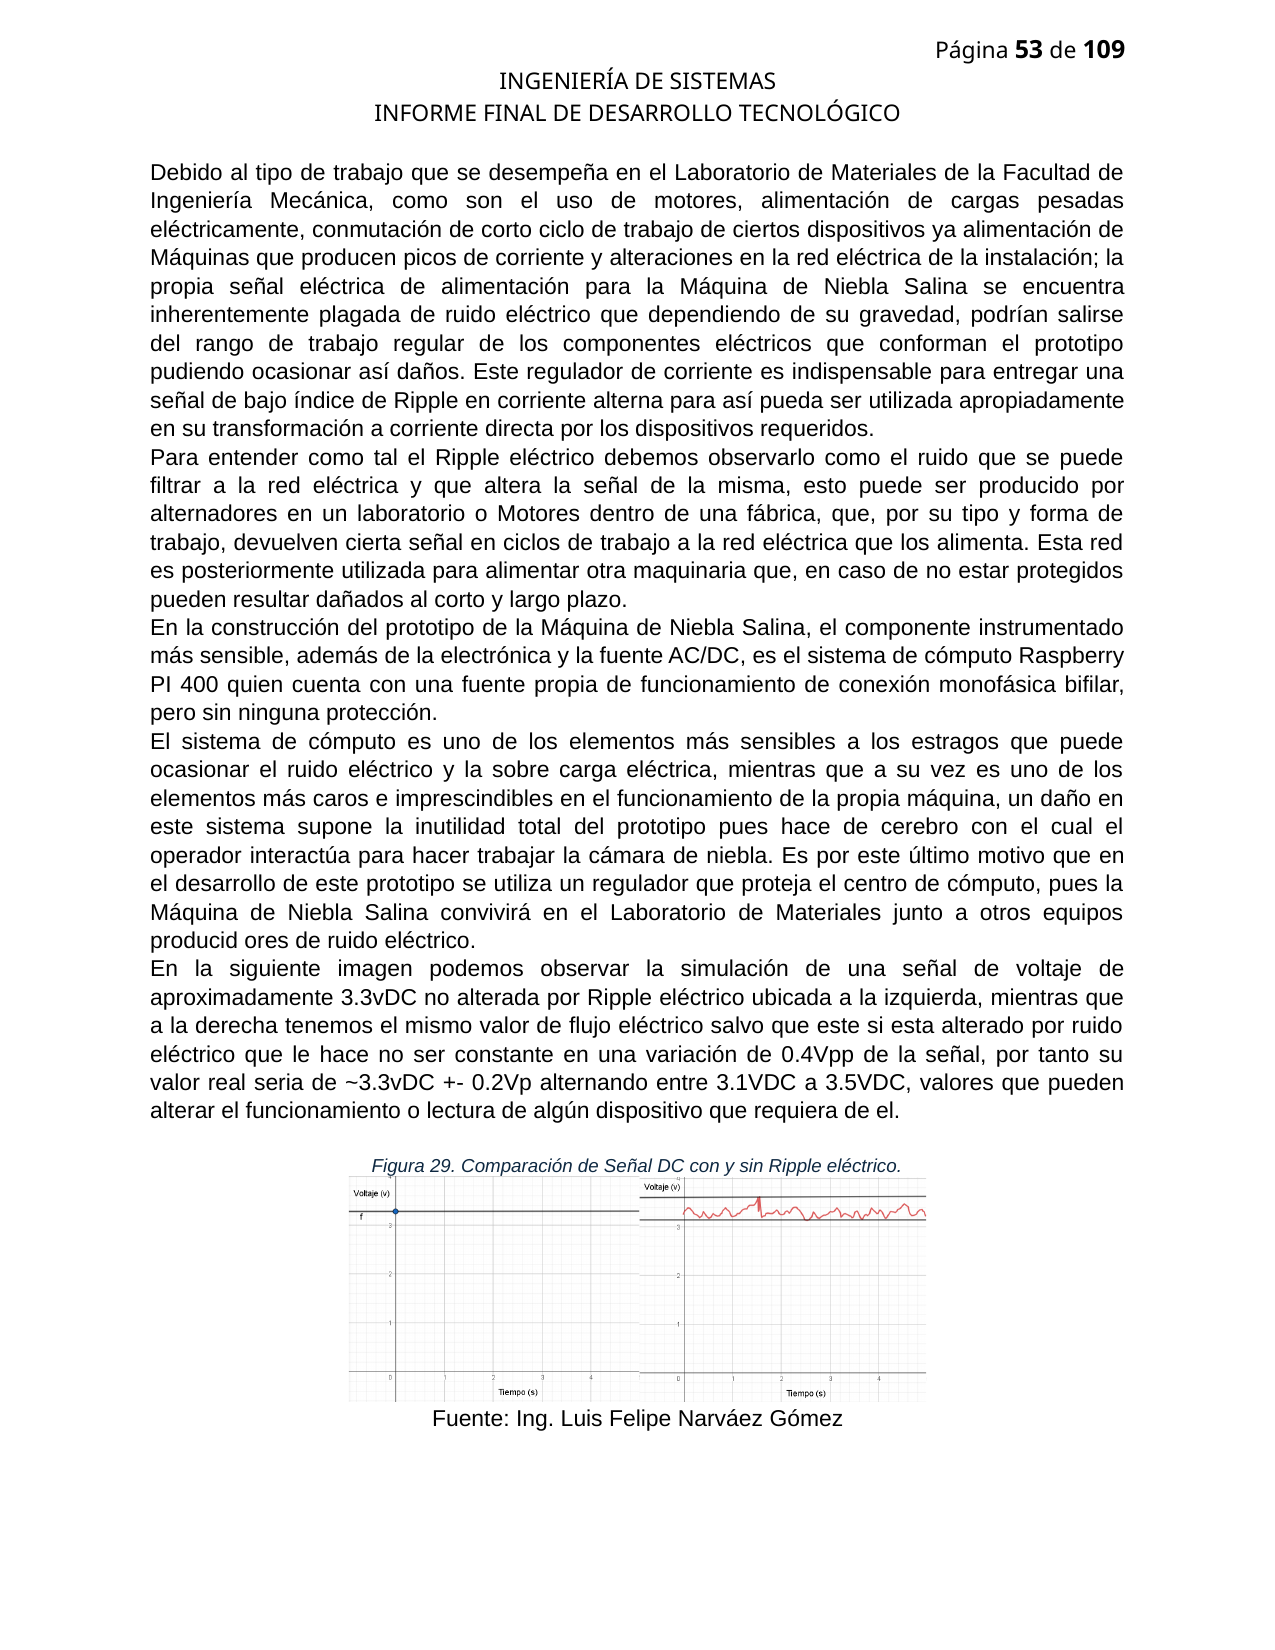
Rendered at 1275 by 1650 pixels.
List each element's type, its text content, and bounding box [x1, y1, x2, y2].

picture [348, 1176, 927, 1402]
text En la siguiente imagen podemos observar la simulación de una señal de voltaje de aproximadamente 3.3vDC no alterada por Ripple eléctrico ubicada a la izquierda, mientras que a la derecha tenemos el mismo valor de flujo eléctrico salvo que este si esta alterado por ruido eléctrico que le hace no ser constante en una variación de 0.4Vpp de la señal, por tanto su valor real seria de ~3.3vDC +- 0.2Vp alternando entre 3.1VDC a 3.5VDC, valores que pueden alterar el funcionamiento o lectura de algún dispositivo que requiera de el. [150, 955, 1125, 1124]
text Figura 29. Comparación de Señal DC con y sin Ripple eléctrico. [150, 1154, 1125, 1176]
text Debido al tipo de trabajo que se desempeña en el Laboratorio de Materiales de la Facultad de Ingeniería Mecánica, como son el uso de motores, alimentación de cargas pesadas eléctricamente, conmutación de corto ciclo de trabajo de ciertos dispositivos ya alimentación de Máquinas que producen picos de corriente y alteraciones en la red eléctrica de la instalación; la propia señal eléctrica de alimentación para la Máquina de Niebla Salina se encuentra inherentemente plagada de ruido eléctrico que dependiendo de su gravedad, podrían salirse del rango de trabajo regular de los componentes eléctricos que conforman el prototipo pudiendo ocasionar así daños. Este regulador de corriente es indispensable para entregar una señal de bajo índice de Ripple en corriente alterna para así pueda ser utilizada apropiadamente en su transformación a corriente directa por los dispositivos requeridos. [150, 159, 1125, 441]
text Fuente: Ing. Luis Felipe Narváez Gómez [150, 1404, 1125, 1431]
text El sistema de cómputo es uno de los elementos más sensibles a los estragos que puede ocasionar el ruido eléctrico y la sobre carga eléctrica, mientras que a su vez es uno de los elementos más caros e imprescindibles en el funcionamiento de la propia máquina, un daño en este sistema supone la inutilidad total del prototipo pues hace de cerebro con el cual el operador interactúa para hacer trabajar la cámara de niebla. Es por este último motivo que en el desarrollo de este prototipo se utiliza un regulador que proteja el centro de cómputo, pues la Máquina de Niebla Salina convivirá en el Laboratorio de Materiales junto a otros equipos producid ores de ruido eléctrico. [150, 728, 1125, 953]
text En la construcción del prototipo de la Máquina de Niebla Salina, el componente instrumentado más sensible, además de la electrónica y la fuente AC/DC, es el sistema de cómputo Raspberry PI 400 quien cuenta con una fuente propia de funcionamiento de conexión monofásica bifilar, pero sin ninguna protección. [150, 614, 1125, 726]
text Para entender como tal el Ripple eléctrico debemos observarlo como el ruido que se puede filtrar a la red eléctrica y que altera la señal de la misma, esto puede ser producido por alternadores en un laboratorio o Motores dentro de una fábrica, que, por su tipo y forma de trabajo, devuelven cierta señal en ciclos de trabajo a la red eléctrica que los alimenta. Esta red es posteriormente utilizada para alimentar otra maquinaria que, en caso de no estar protegidos pueden resultar dañados al corto y largo plazo. [150, 443, 1125, 612]
